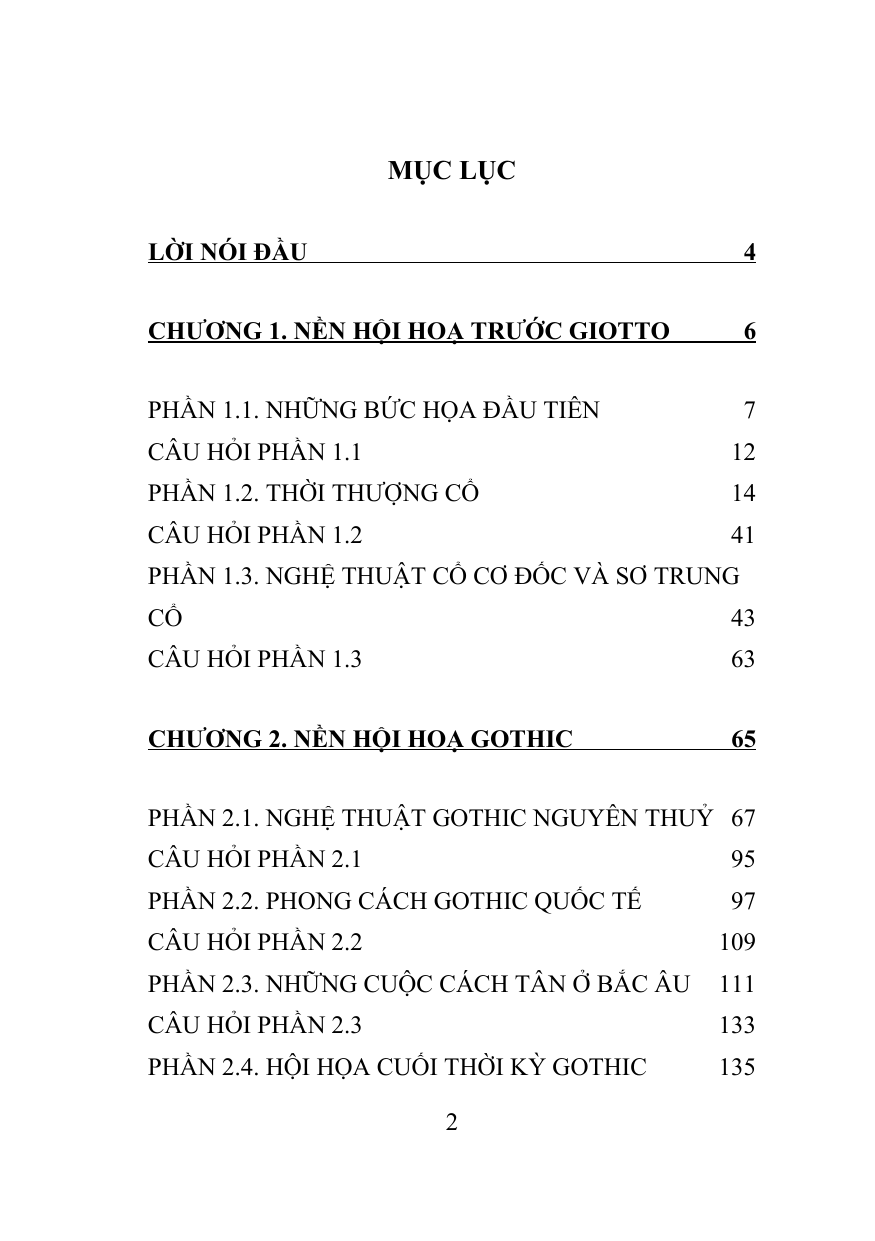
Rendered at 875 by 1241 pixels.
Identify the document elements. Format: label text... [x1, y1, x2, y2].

text MỤC LỤC [148, 156, 756, 186]
